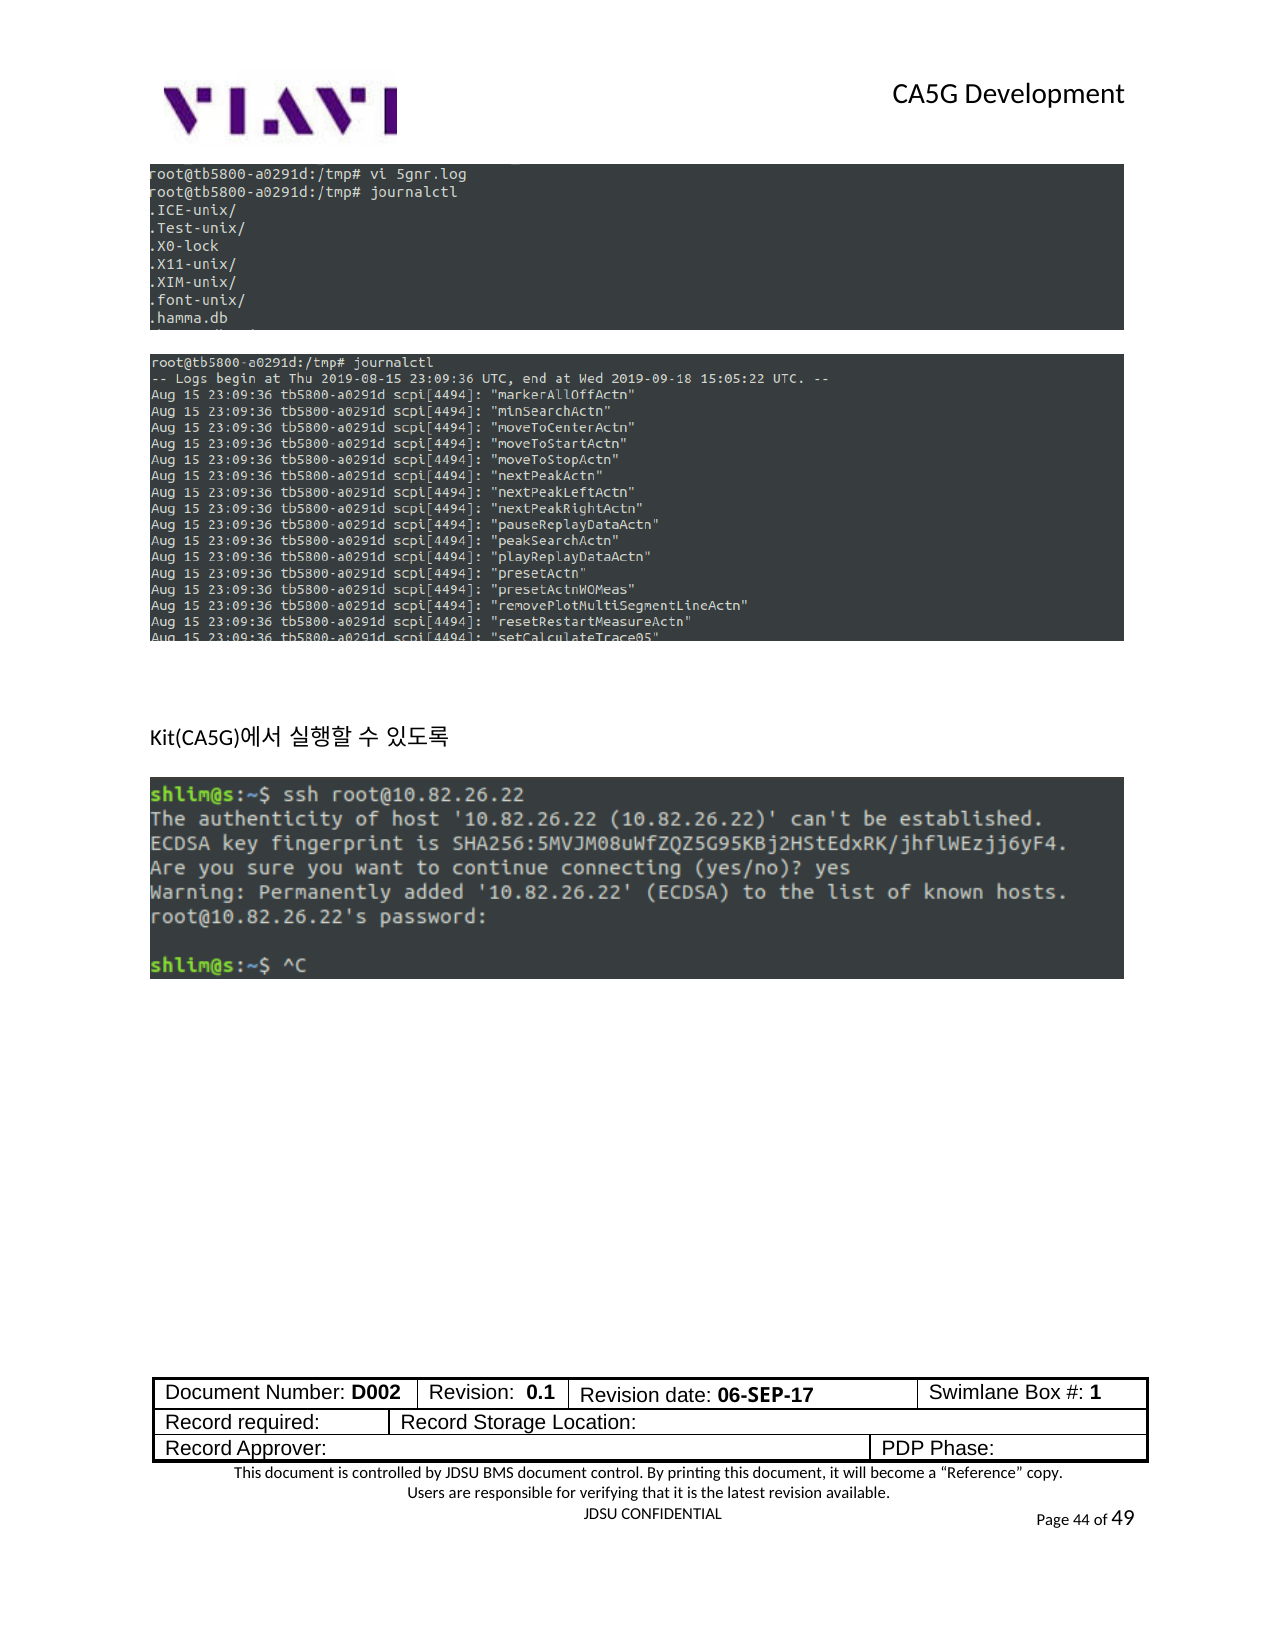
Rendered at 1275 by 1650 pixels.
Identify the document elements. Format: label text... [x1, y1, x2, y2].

picture [150, 354, 1124, 641]
picture [150, 777, 1124, 979]
picture [150, 164, 1124, 330]
text Kit(CA5G)에서 실행할 수 있도록 [150, 719, 1125, 752]
picture [162, 68, 397, 146]
